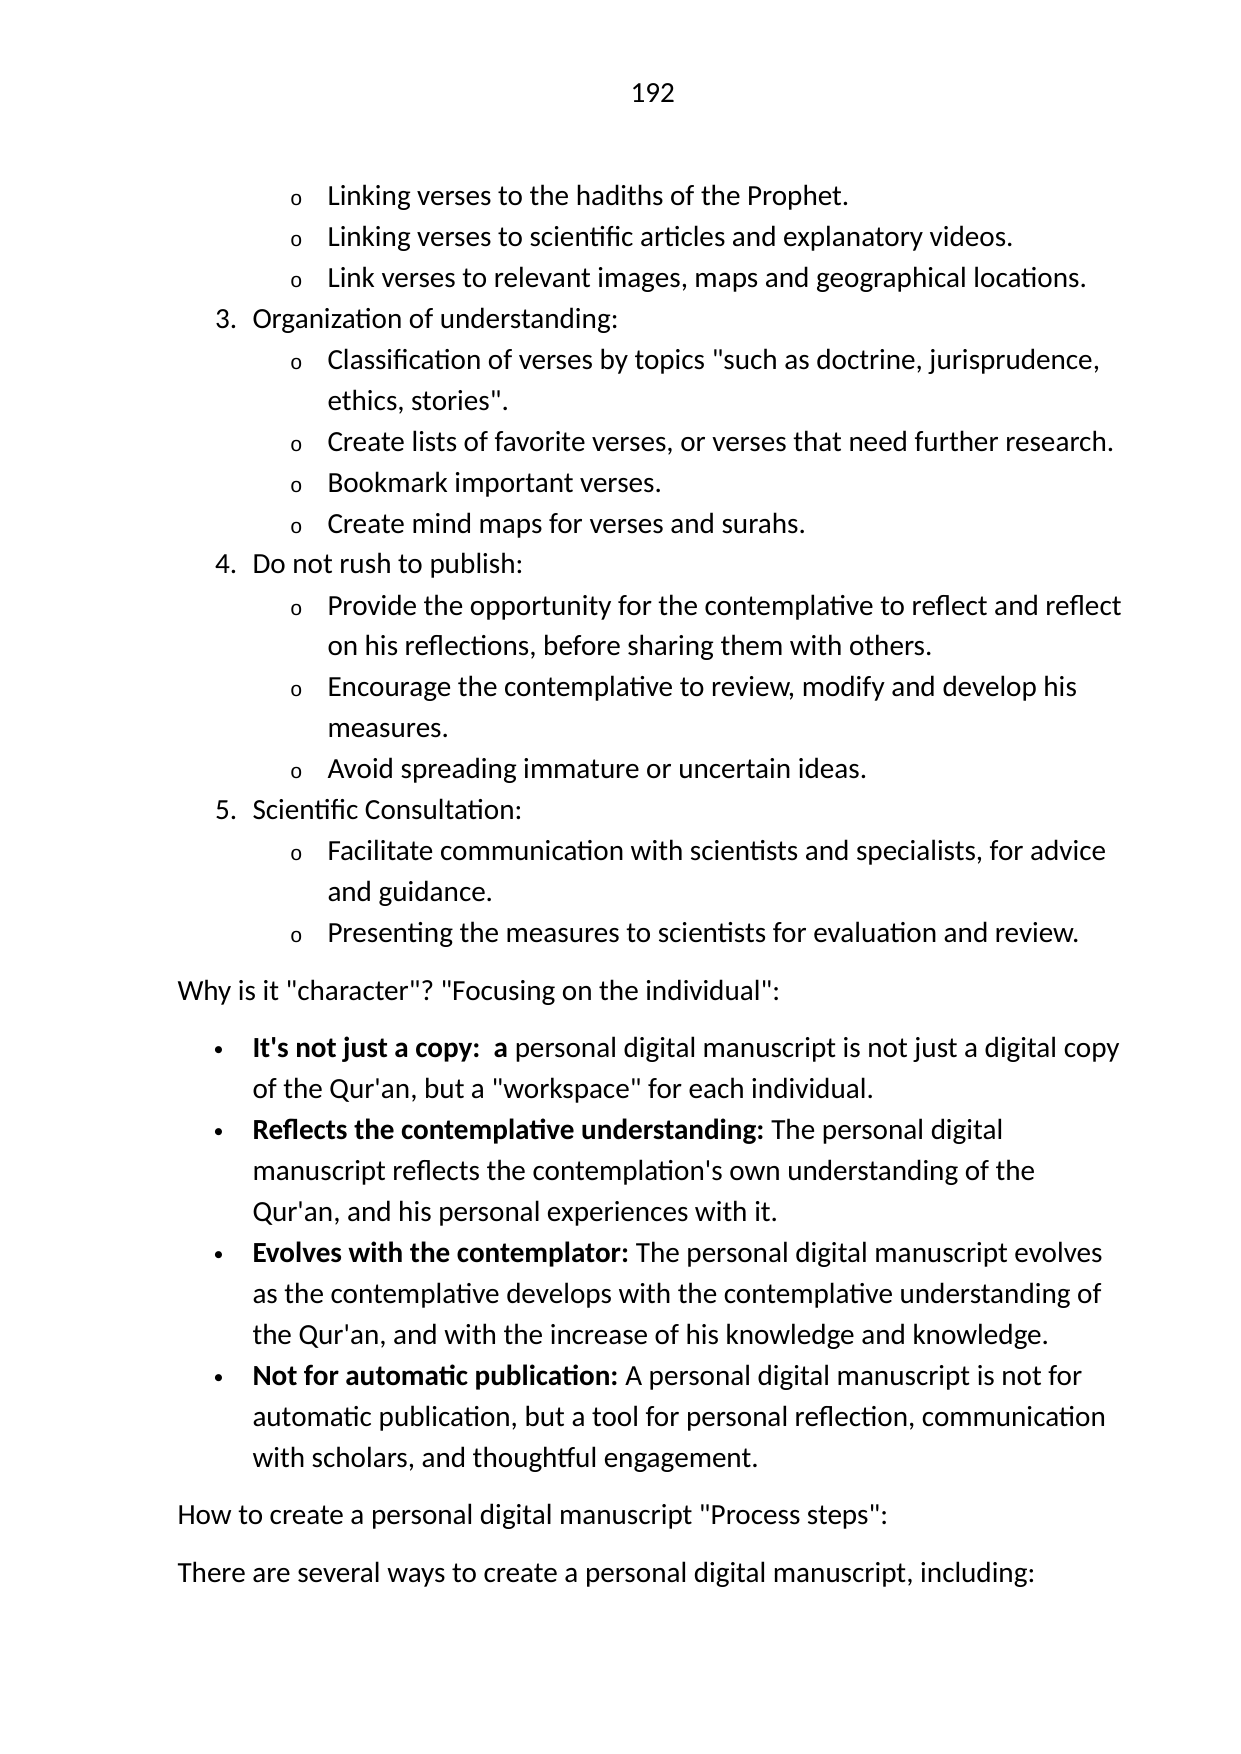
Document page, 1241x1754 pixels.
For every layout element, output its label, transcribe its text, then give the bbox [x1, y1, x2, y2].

text Why is it "character"? "Focusing on the individual": [177, 972, 1128, 1007]
text There are several ways to create a personal digital manuscript, including: [177, 1554, 1128, 1589]
list Not for automatic publication: A personal digital manuscript is not for automatic publication, but a tool for personal reflection, communication with scholars, and thoughtful engagement. [215, 1357, 1128, 1474]
list Avoid spreading immature or uncertain ideas. [290, 750, 1128, 786]
list Linking verses to the hadiths of the Prophet. [290, 177, 1128, 213]
list Classification of verses by topics "such as doctrine, jurisprudence, ethics, stories". [290, 341, 1128, 417]
list Bookmark important verses. [290, 464, 1128, 499]
list Do not rush to publish: [215, 546, 1128, 581]
text How to create a personal digital manuscript "Process steps": [177, 1496, 1128, 1532]
list Scientific Consultation: [215, 791, 1128, 827]
list Presenting the measures to scientists for evaluation and review. [290, 914, 1128, 950]
list Reflects the contemplative understanding: The personal digital manuscript reflects the contemplation's own understanding of the Qur'an, and his personal experiences with it. [215, 1111, 1128, 1229]
list Organization of understanding: [215, 300, 1128, 336]
list Create lists of favorite verses, or verses that need further research. [290, 423, 1128, 458]
list Evolves with the contemplator: The personal digital manuscript evolves as the contemplative develops with the contemplative understanding of the Qur'an, and with the increase of his knowledge and knowledge. [215, 1234, 1128, 1351]
list Provide the opportunity for the contemplative to reflect and reflect on his reflections, before sharing them with others. [290, 587, 1128, 663]
list Encourage the contemplative to review, modify and develop his measures. [290, 668, 1128, 745]
list Link verses to relevant images, maps and geographical locations. [290, 259, 1128, 295]
list It's not just a copy: a personal digital manuscript is not just a digital copy of the Qur'an, but a "workspace" for each individual. [215, 1029, 1128, 1106]
list Linking verses to scientific articles and explanatory videos. [290, 218, 1128, 254]
list Facilitate communication with scientists and specialists, for advice and guidance. [290, 832, 1128, 909]
list Create mind maps for verses and surahs. [290, 505, 1128, 540]
